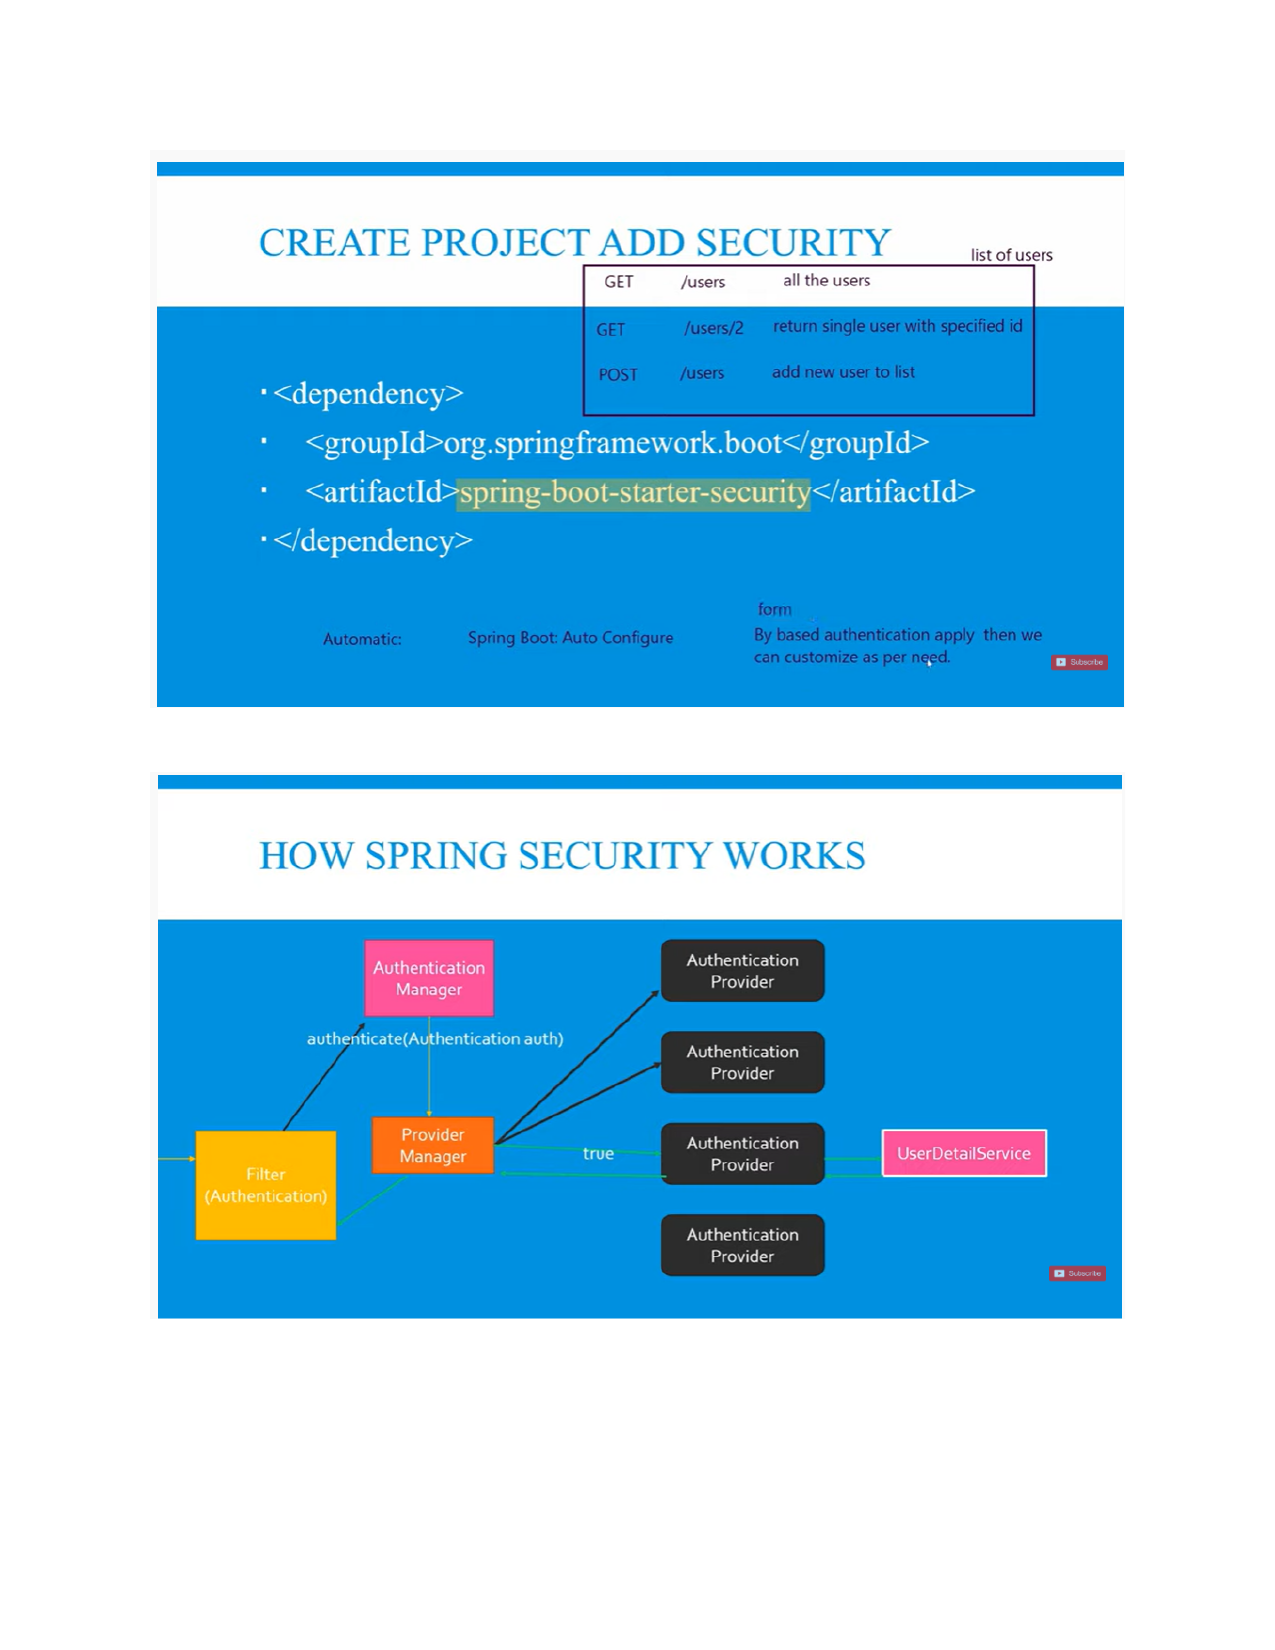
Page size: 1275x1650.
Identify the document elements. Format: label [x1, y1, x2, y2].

picture [150, 772, 1125, 1319]
picture [150, 150, 1125, 708]
